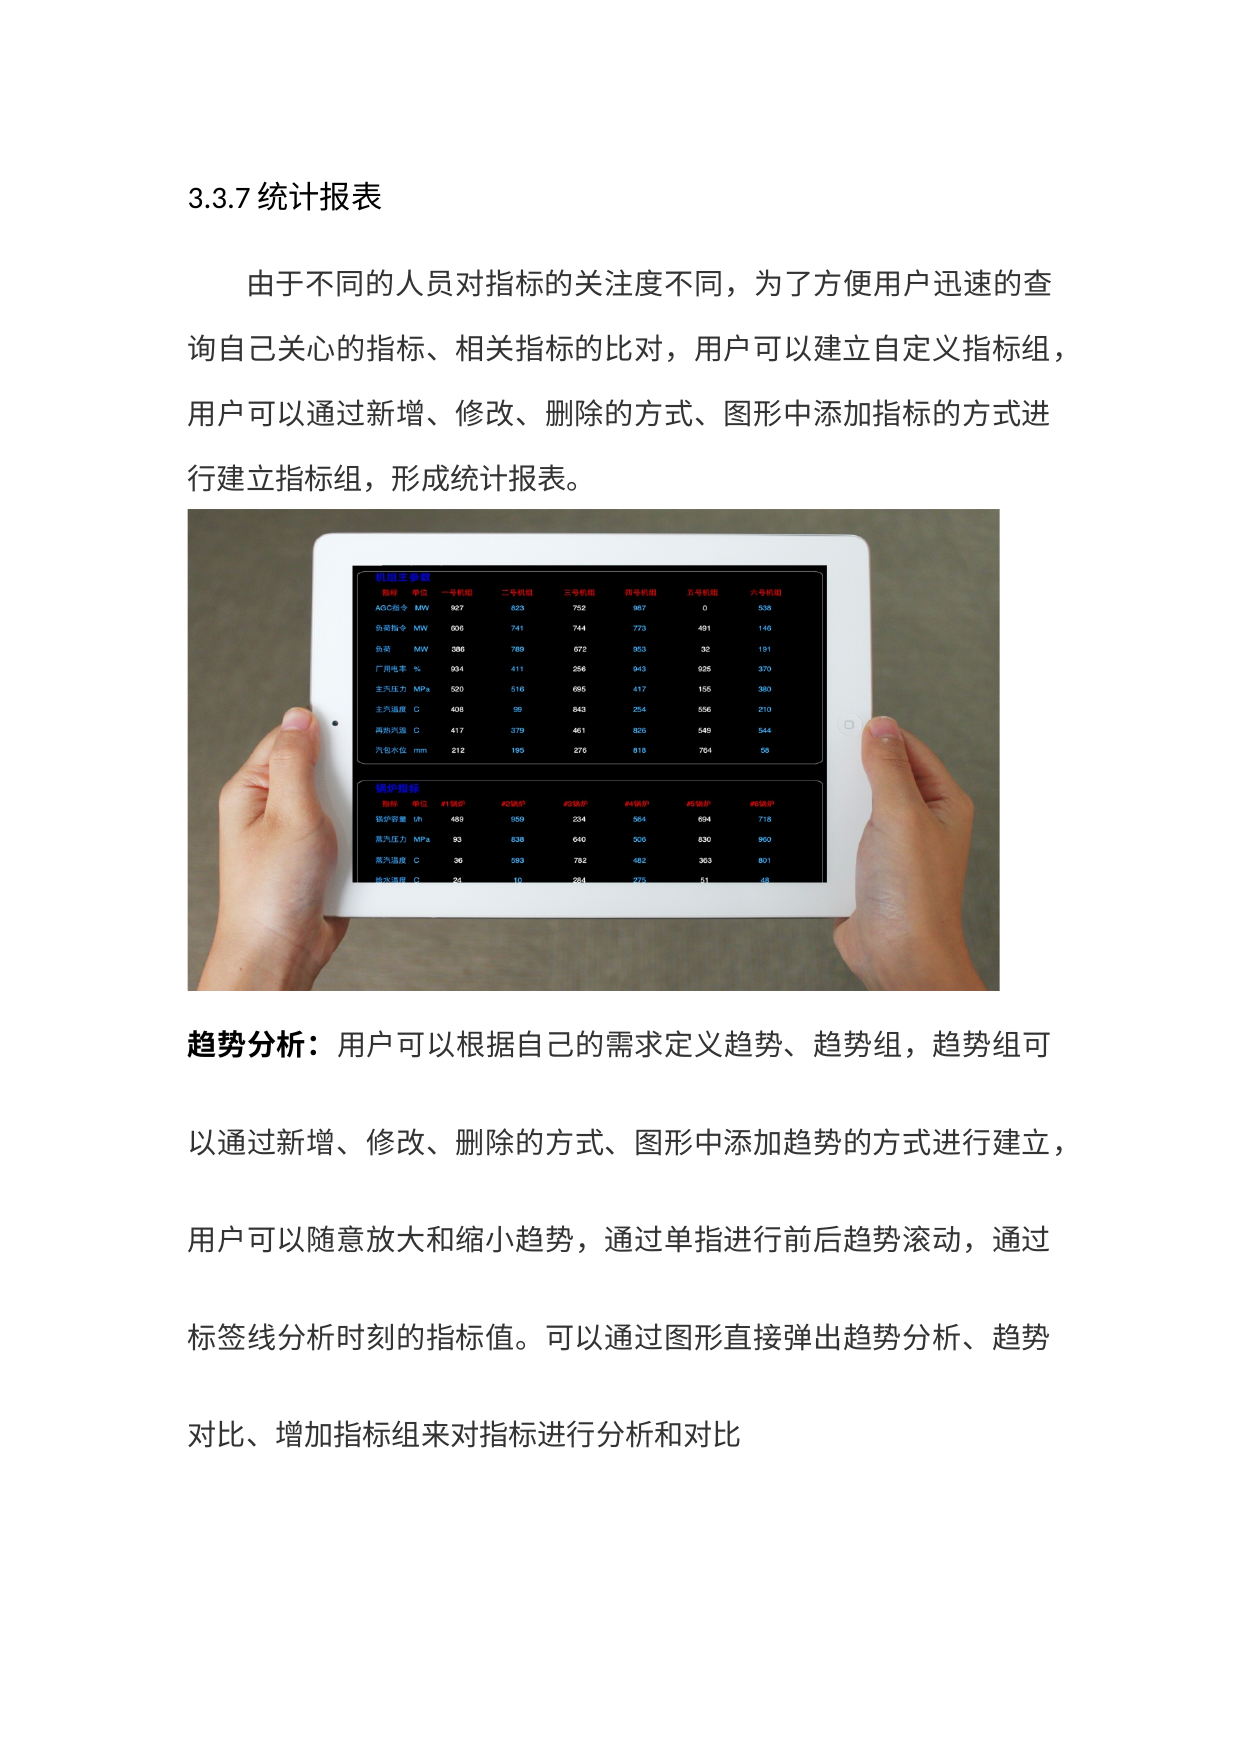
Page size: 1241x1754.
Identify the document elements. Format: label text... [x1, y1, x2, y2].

text 趋势分析：用户可以根据自己的需求定义趋势、趋势组，趋势组可以通过新增、修改、删除的方式、图形中添加趋势的方式进行建立，用户可以随意放大和缩小趋势，通过单指进行前后趋势滚动，通过标签线分析时刻的指标值。可以通过图形直接弹出趋势分析、趋势对比、增加指标组来对指标进行分析和对比 [187, 1010, 1053, 1465]
text 3.3.7统计报表 [187, 162, 1053, 227]
text 由于不同的人员对指标的关注度不同，为了方便用户迅速的查询自己关心的指标、相关指标的比对，用户可以建立自定义指标组，用户可以通过新增、修改、删除的方式、图形中添加指标的方式进行建立指标组，形成统计报表。 [187, 249, 1053, 509]
picture [187, 509, 1000, 991]
